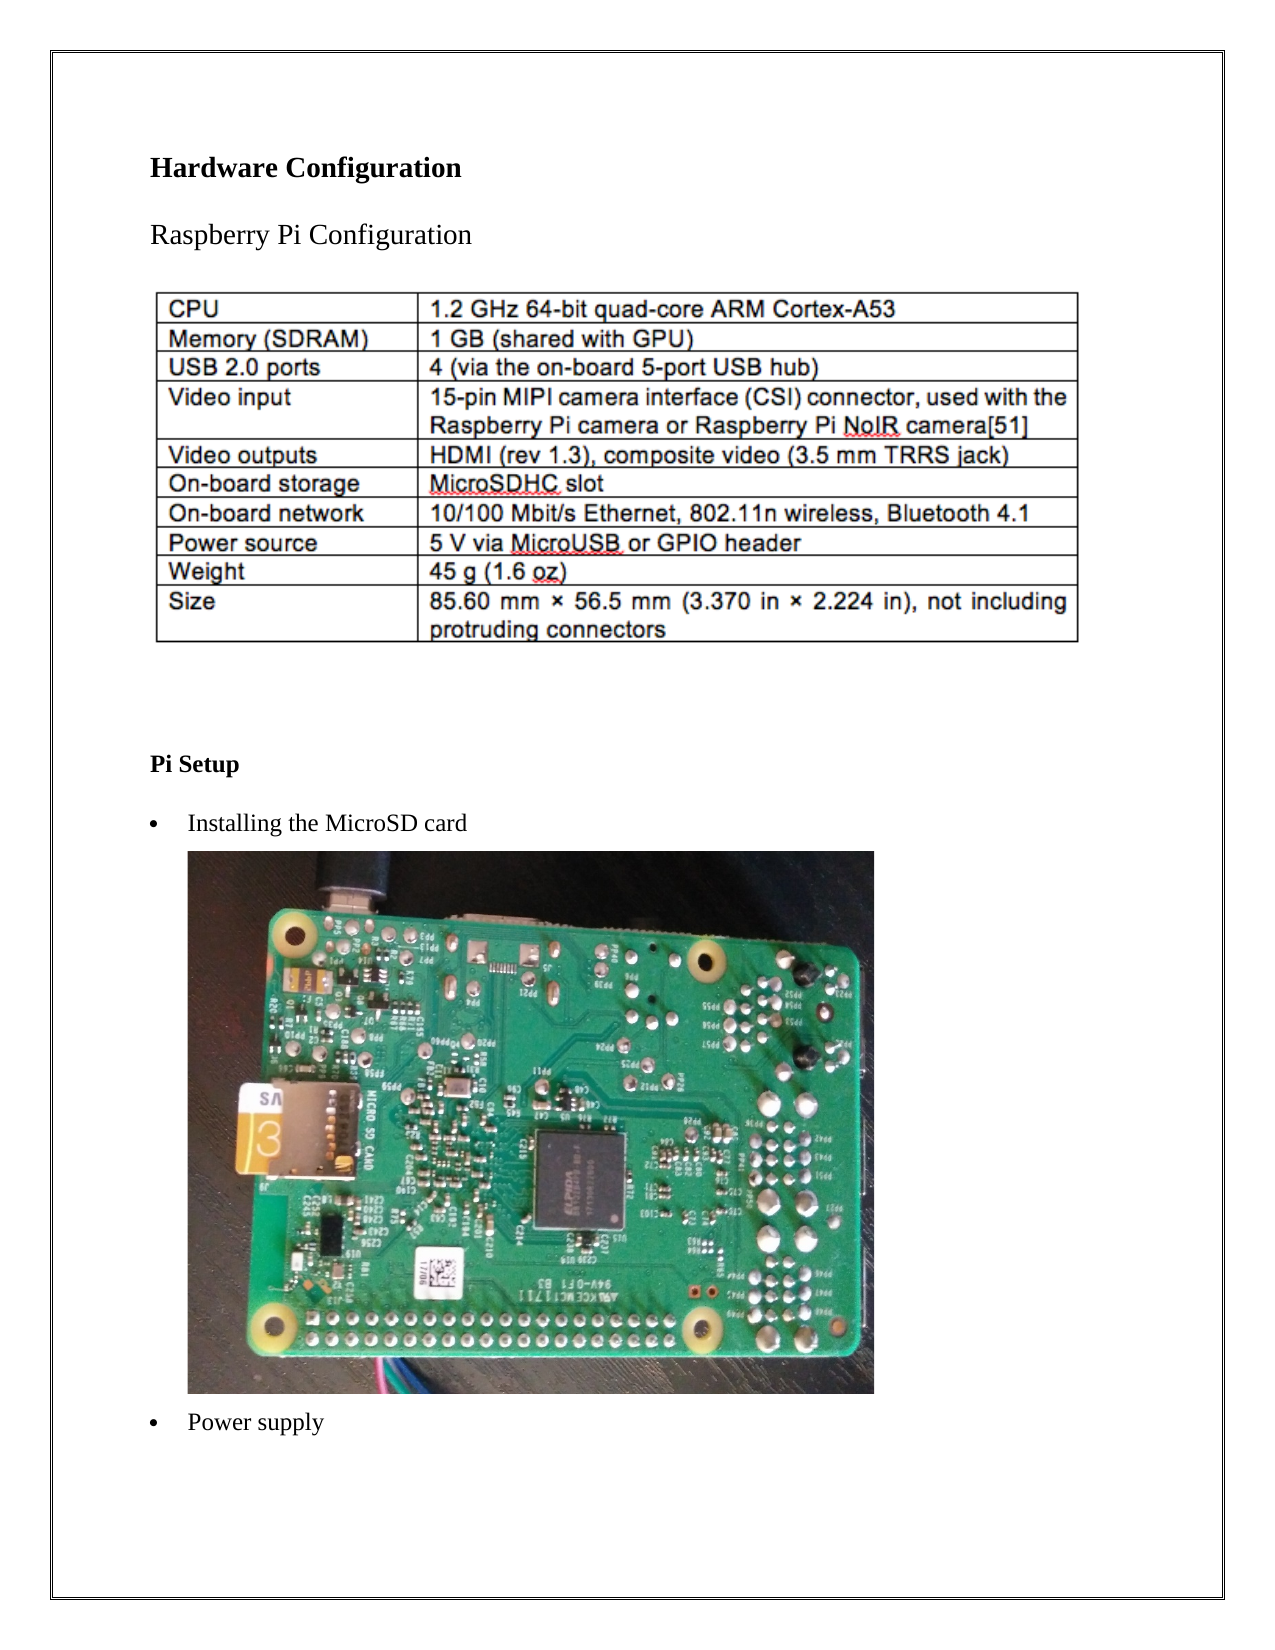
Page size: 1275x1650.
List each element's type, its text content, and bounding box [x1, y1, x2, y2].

picture [187, 851, 875, 1394]
list Installing the MicroSD card [150, 808, 1125, 837]
text Pi Setup [150, 749, 1125, 777]
list Power supply [150, 1407, 1125, 1436]
text Hardware Configuration [150, 150, 1125, 183]
text Raspberry Pi Configuration [150, 217, 1125, 251]
picture [150, 283, 1085, 652]
